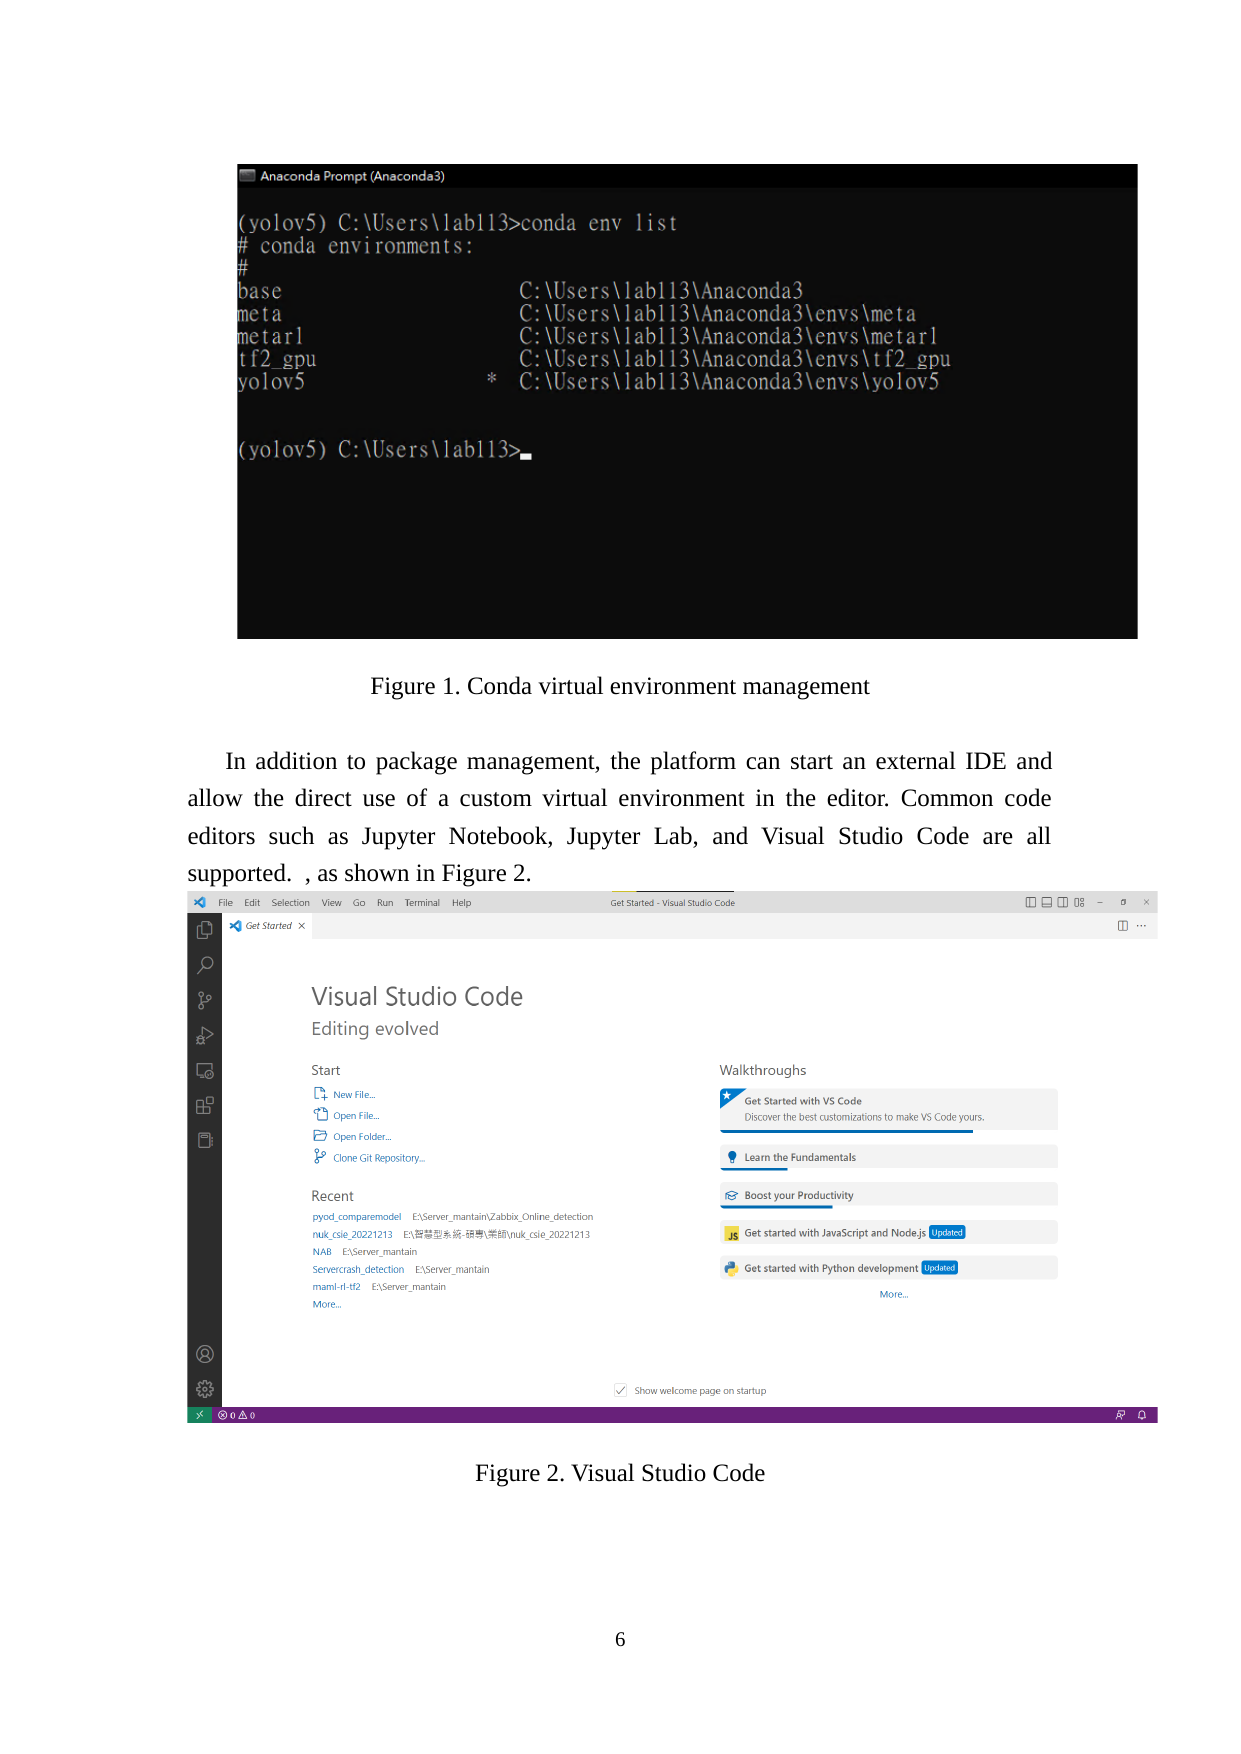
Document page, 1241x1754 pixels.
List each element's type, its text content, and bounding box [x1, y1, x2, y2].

picture [187, 891, 1158, 1423]
text In addition to package management, the platform can start an external IDE and allow the direct use of a custom virtual environment in the editor. Common code editors such as Jupyter Notebook, Jupyter Lab, and Visual Studio Code are all supported. , as shown in Figure 2. [187, 741, 1053, 891]
picture [237, 164, 1138, 639]
